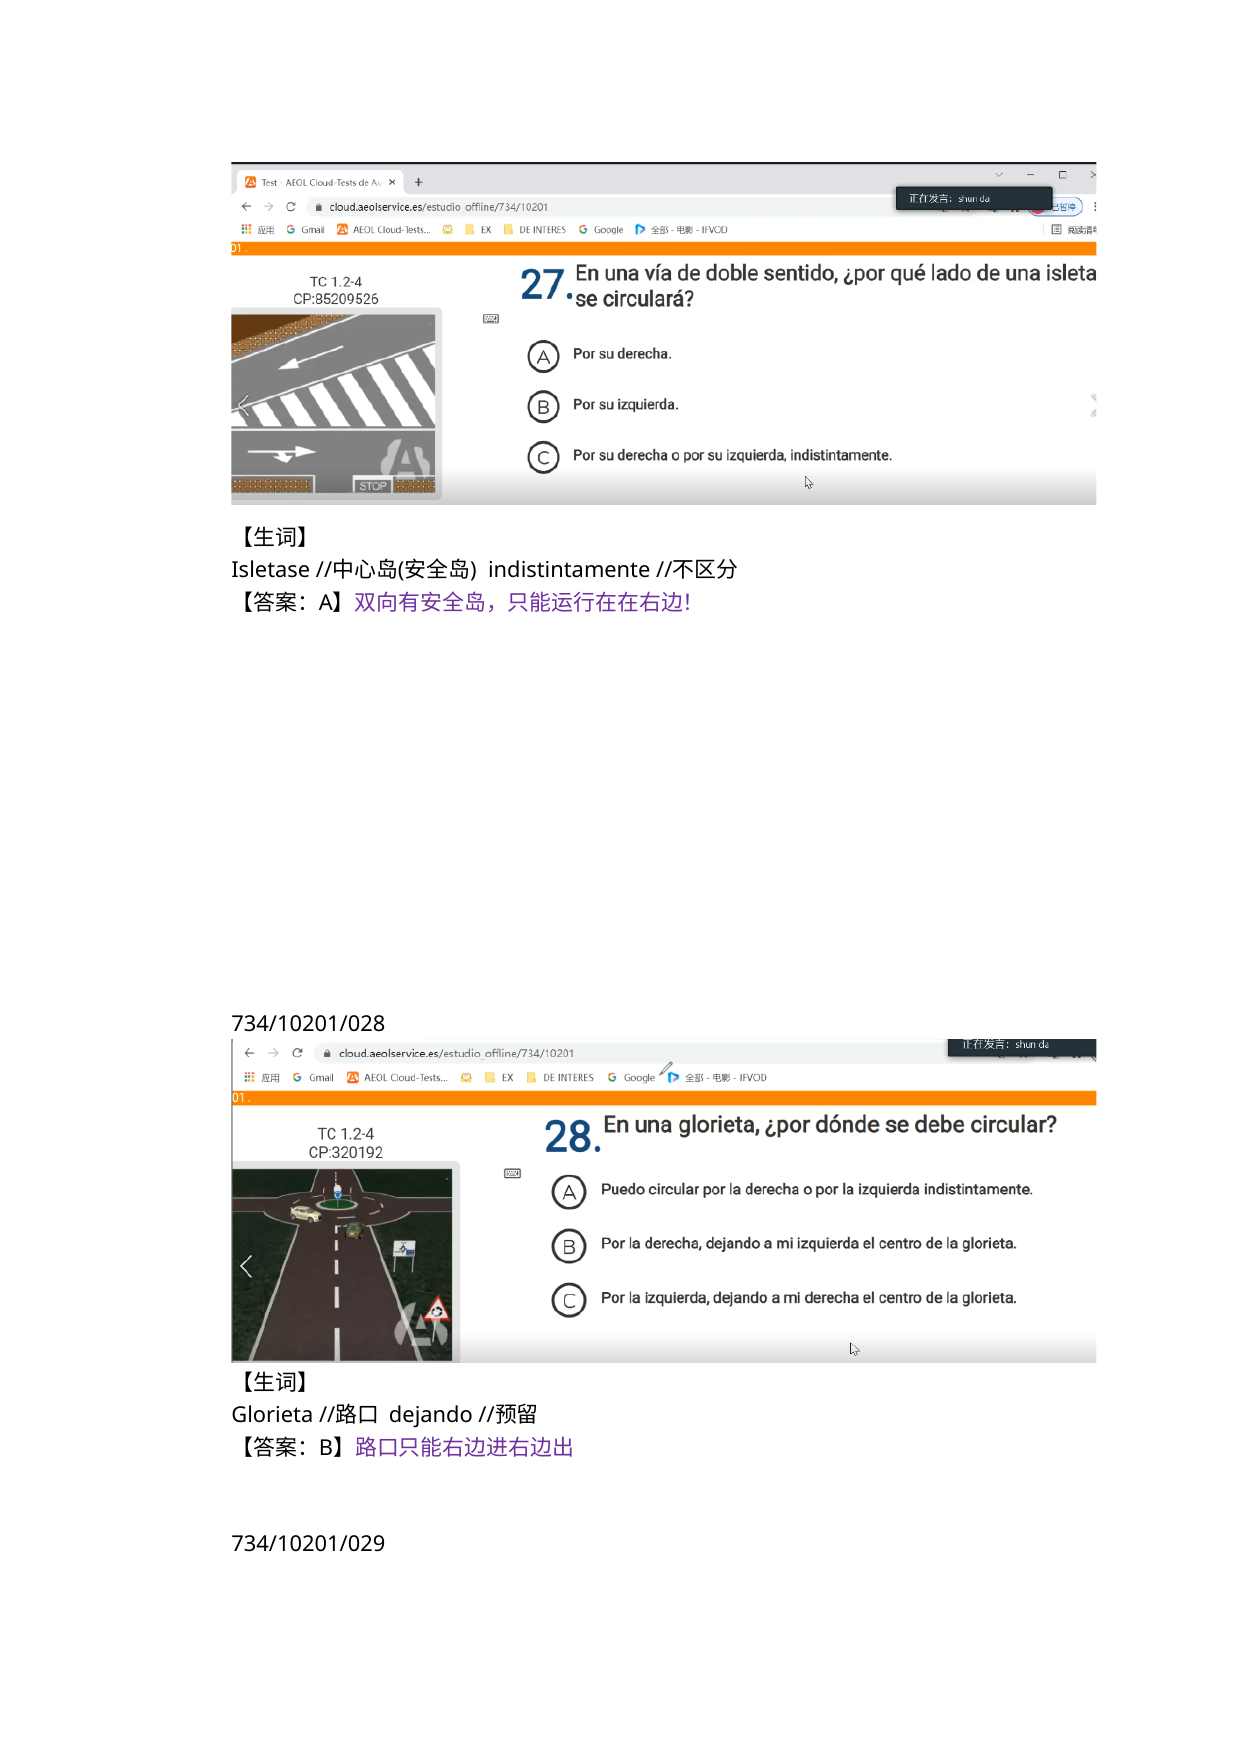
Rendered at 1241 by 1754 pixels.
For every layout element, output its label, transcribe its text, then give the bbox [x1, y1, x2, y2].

text 【生词】 [187, 519, 1053, 552]
text Glorieta //路口 dejando //预留 [187, 1397, 1053, 1429]
text 734/10201/029 [187, 1527, 1053, 1559]
text 【答案：A】双向有安全岛，只能运行在在右边！ [187, 584, 1053, 617]
text 【答案：B】路口只能右边进右边出 [187, 1429, 1053, 1462]
text 【生词】 [187, 1364, 1053, 1397]
picture [231, 1039, 1097, 1363]
text Isletase //中心岛(安全岛) indistintamente //不区分 [187, 552, 1053, 584]
text 734/10201/028 [187, 1007, 1053, 1039]
picture [231, 162, 1097, 505]
